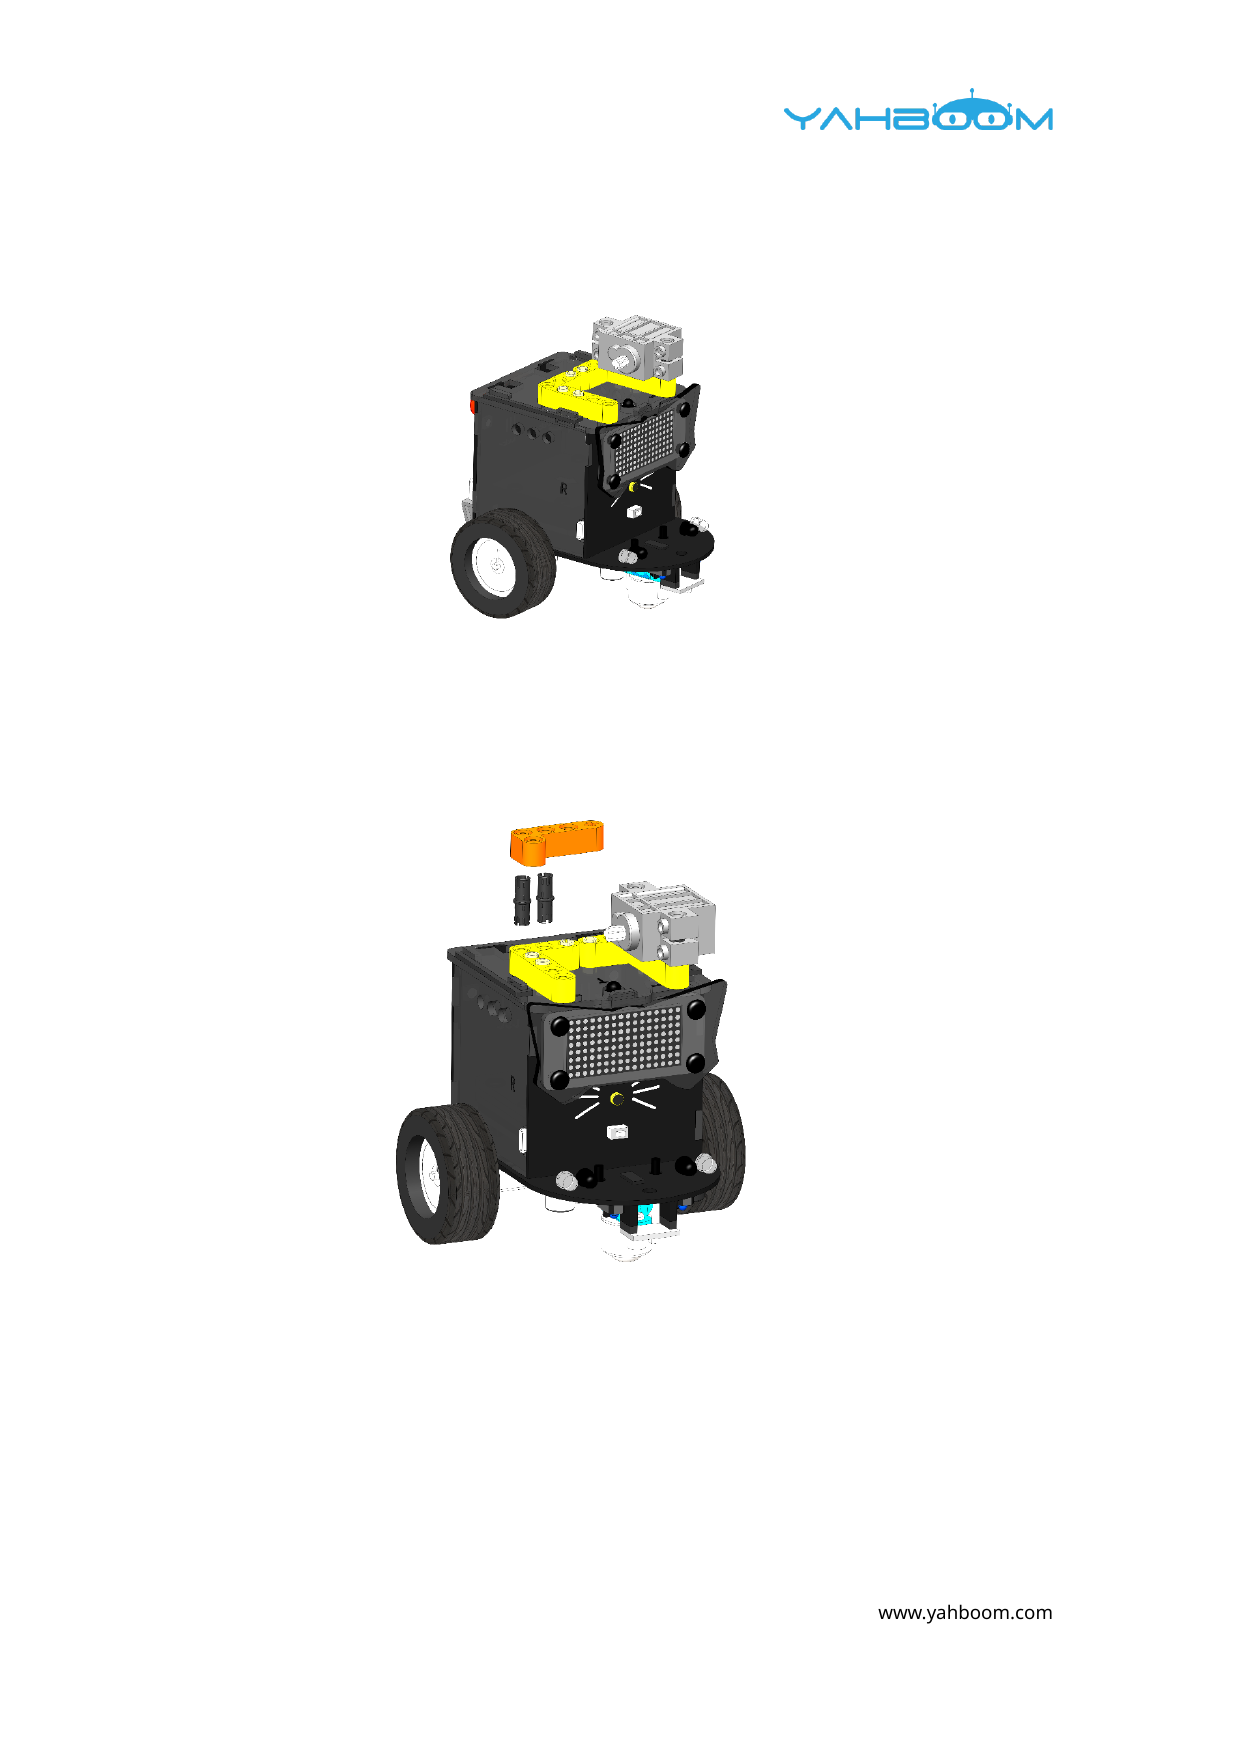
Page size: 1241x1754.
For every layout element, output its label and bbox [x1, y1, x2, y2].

picture [187, 159, 1053, 720]
picture [187, 744, 1053, 1305]
picture [784, 88, 1053, 130]
